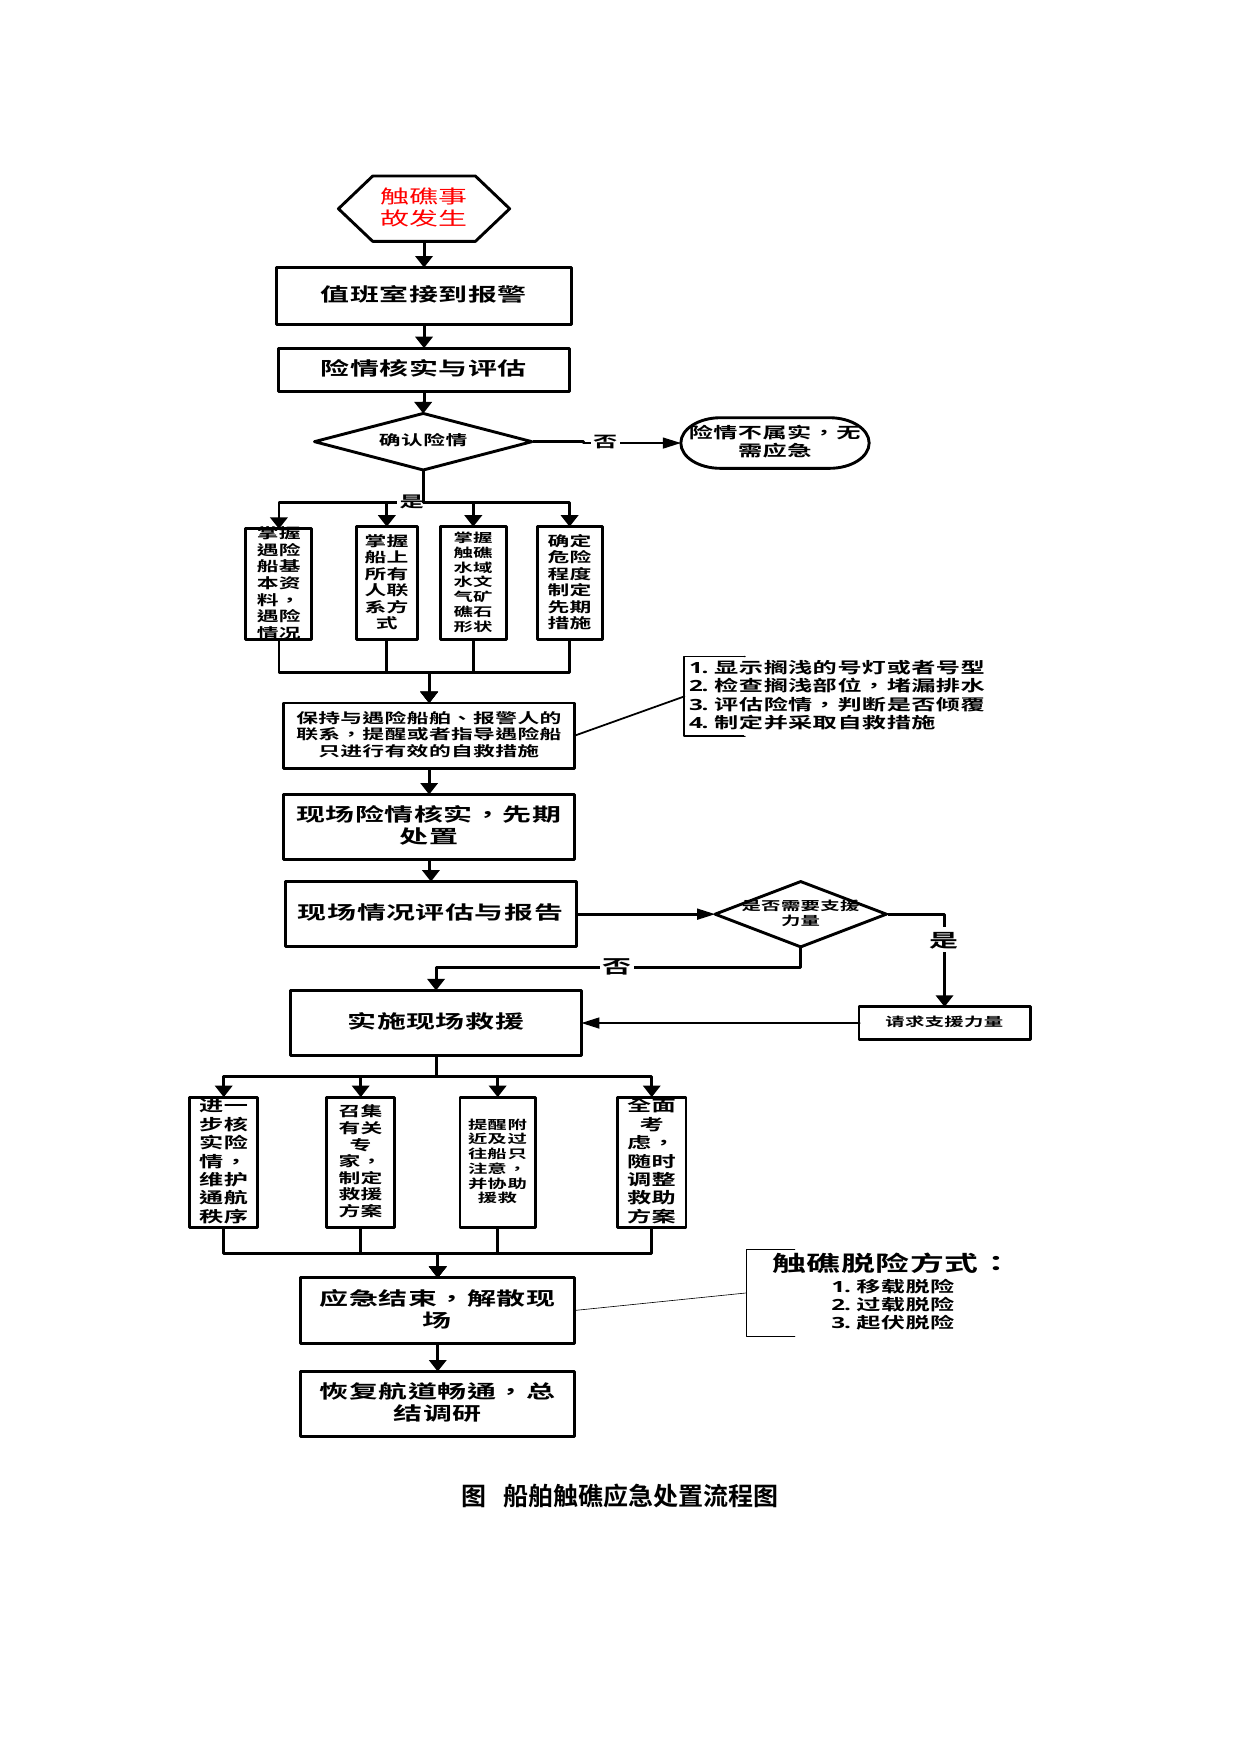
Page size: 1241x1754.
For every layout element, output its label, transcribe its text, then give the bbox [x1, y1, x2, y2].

text 图 船舶触礁应急处置流程图 [187, 162, 1053, 1527]
